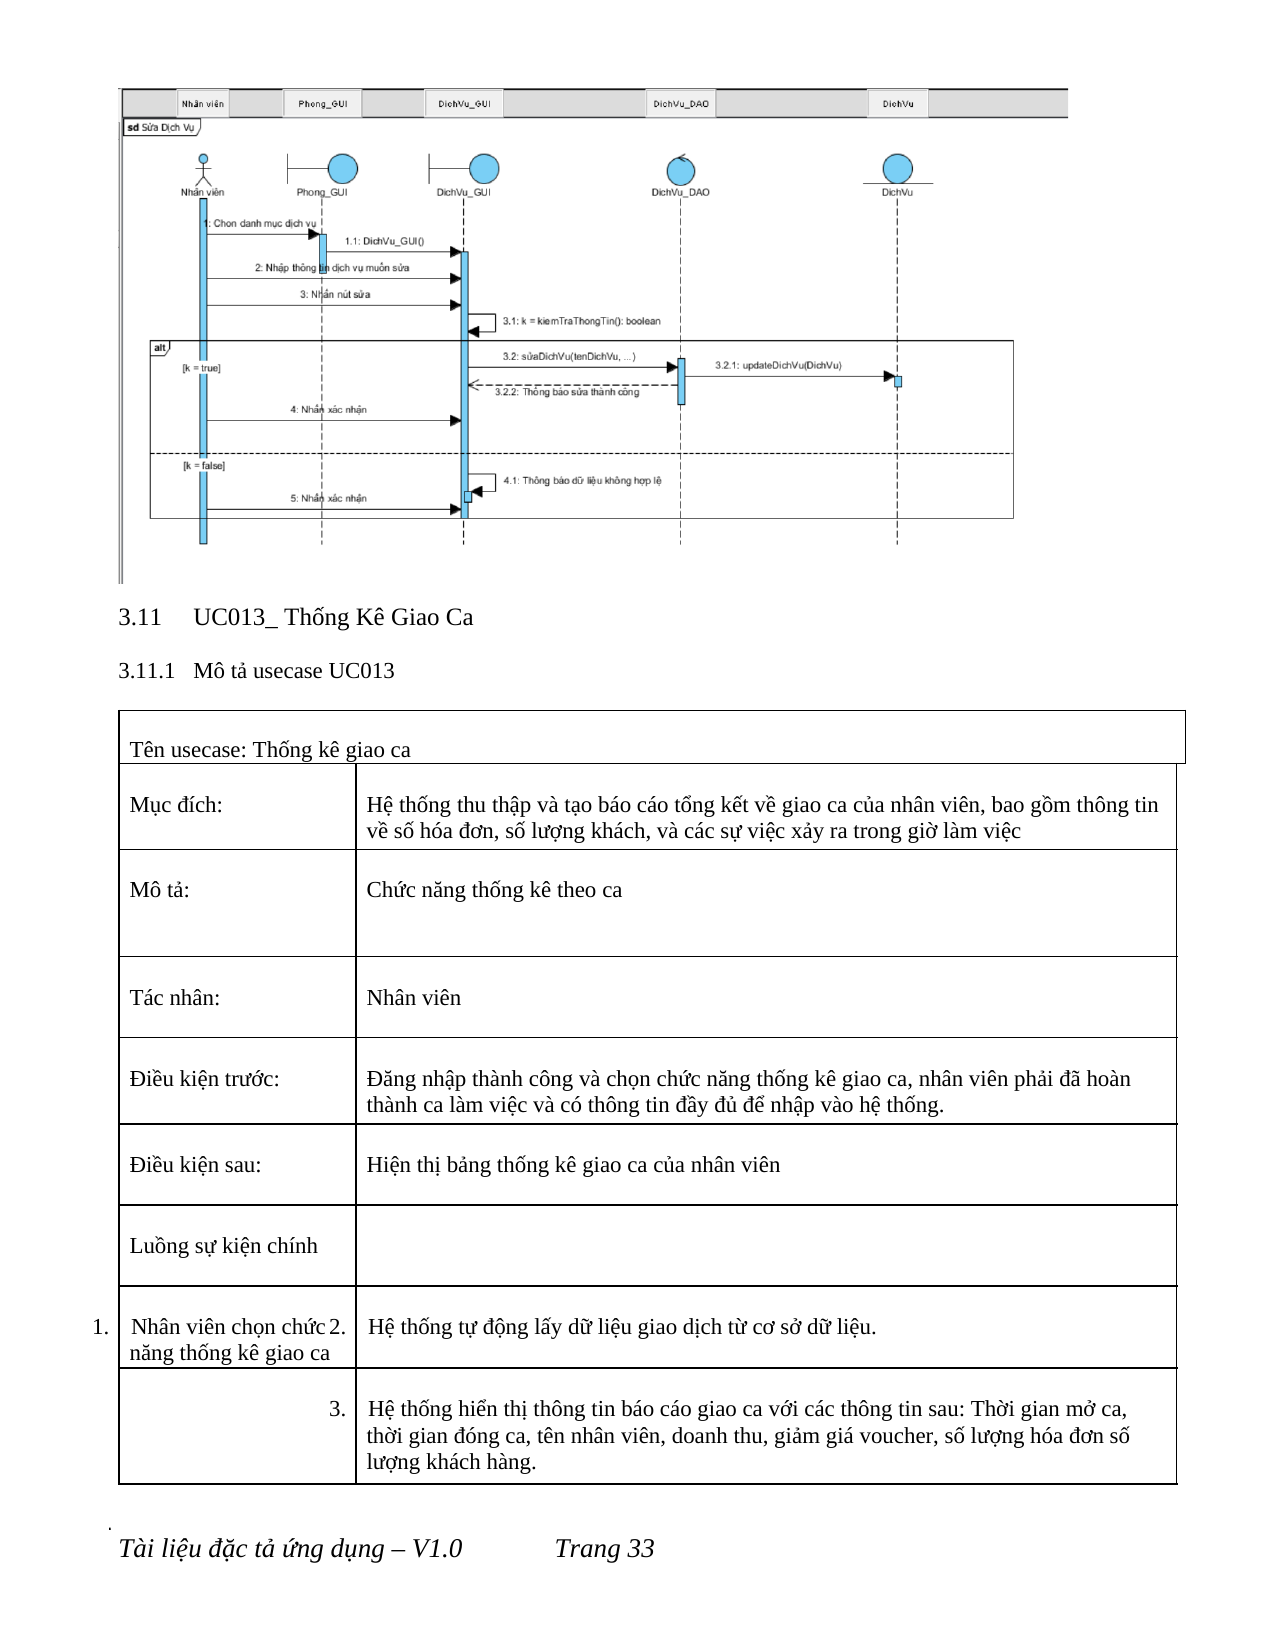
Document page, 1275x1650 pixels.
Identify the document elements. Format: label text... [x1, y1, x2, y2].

table_cell Tác nhân: [120, 957, 355, 1037]
table_cell [120, 1369, 355, 1483]
table_cell Đăng nhập thành công và chọn chức năng thống kê giao ca, nhân viên phải đã hoàn thành ca làm việc và có thông tin đầy đủ để nhập vào hệ thống. [357, 1038, 1176, 1123]
table_cell Luồng sự kiện chính [120, 1206, 355, 1285]
table_cell [1177, 1037, 1185, 1123]
table_cell Hệ thống thu thập và tạo báo cáo tổng kết về giao ca của nhân viên, bao gồm thông tin về số hóa đơn, số lượng khách, và các sự việc xảy ra trong giờ làm việc [357, 764, 1176, 848]
picture [118, 88, 1069, 584]
table_cell [1177, 849, 1185, 956]
table_cell [1177, 956, 1185, 1037]
subtitle Mô tả usecase UC013 [118, 658, 1186, 684]
table_cell [1177, 1123, 1185, 1204]
table_cell Mô tả: [120, 850, 355, 956]
table_cell [1177, 1285, 1185, 1367]
table_cell Điều kiện trước: [120, 1038, 355, 1123]
table_cell [357, 1206, 1176, 1285]
table_cell 2. Hệ thống tự động lấy dữ liệu giao dịch từ cơ sở dữ liệu. [357, 1287, 1176, 1367]
subtitle UC013_ Thống Kê Giao Ca [118, 602, 1186, 631]
table_cell Chức năng thống kê theo ca [357, 850, 1176, 956]
table_cell Nhân viên [357, 957, 1176, 1037]
table_cell Hiện thị bảng thống kê giao ca của nhân viên [357, 1125, 1176, 1204]
table_cell 1. Nhân viên chọn chức năng thống kê giao ca [120, 1287, 355, 1367]
table_cell [1177, 1367, 1185, 1483]
table_cell Điều kiện sau: [120, 1125, 355, 1204]
table_cell 3. Hệ thống hiển thị thông tin báo cáo giao ca với các thông tin sau: Thời gian mở ca, thời gian đóng ca, tên nhân viên, doanh thu, giảm giá voucher, số lượng hóa đơn số lượng khách hàng. [357, 1369, 1176, 1483]
table_cell [1177, 1204, 1185, 1285]
table_cell Mục đích: [120, 764, 355, 848]
table_cell [1177, 764, 1185, 848]
table_header Tên usecase: Thống kê giao ca [120, 711, 1185, 762]
